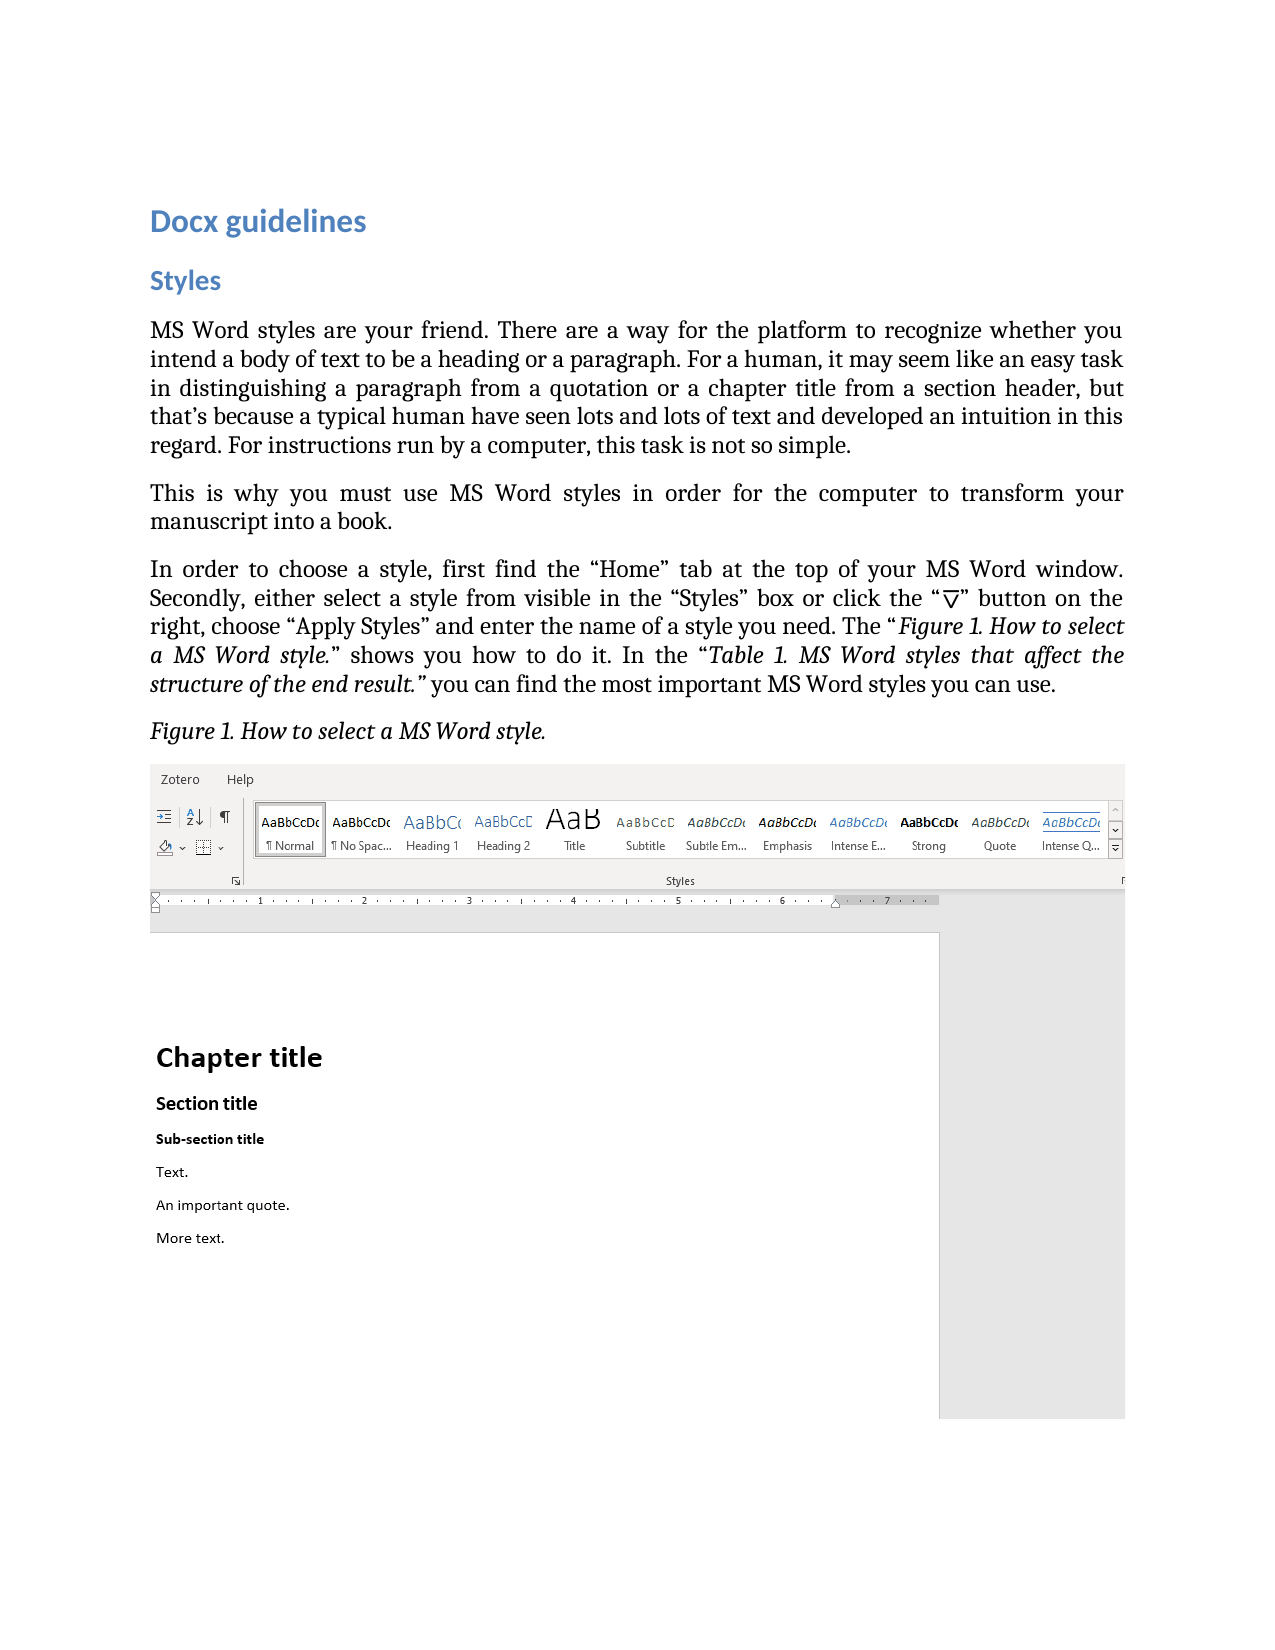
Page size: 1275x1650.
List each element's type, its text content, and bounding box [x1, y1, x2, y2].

subtitle Docx guidelines [150, 200, 1125, 241]
picture [150, 764, 1125, 1419]
text Figure 1. How to select a MS Word style. [150, 717, 1125, 746]
subtitle Styles [150, 262, 1125, 297]
text This is why you must use MS Word styles in order for the computer to transform your manuscript into a book. [150, 478, 1125, 536]
text In order to choose a style, first find the “Home” tab at the top of your MS Word window. Secondly, either select a style from visible in the “Styles” box or click the “⊽” button on the right, choose “Apply Styles” and enter the name of a style you need. The “Figure 1. How to select a MS Word style.” shows you how to do it. In the “Table 1. MS Word styles that affect the structure of the end result.” you can find the most important MS Word styles you can use. [150, 555, 1125, 698]
text MS Word styles are your friend. There are a way for the platform to recognize whether you intend a body of text to be a heading or a paragraph. For a human, it may seem like an easy task in distinguishing a paragraph from a quotation or a chapter title from a section header, but that’s because a typical human have seen lots and lots of text and developed an intuition in this regard. For instructions run by a computer, this task is not so simple. [150, 316, 1125, 460]
